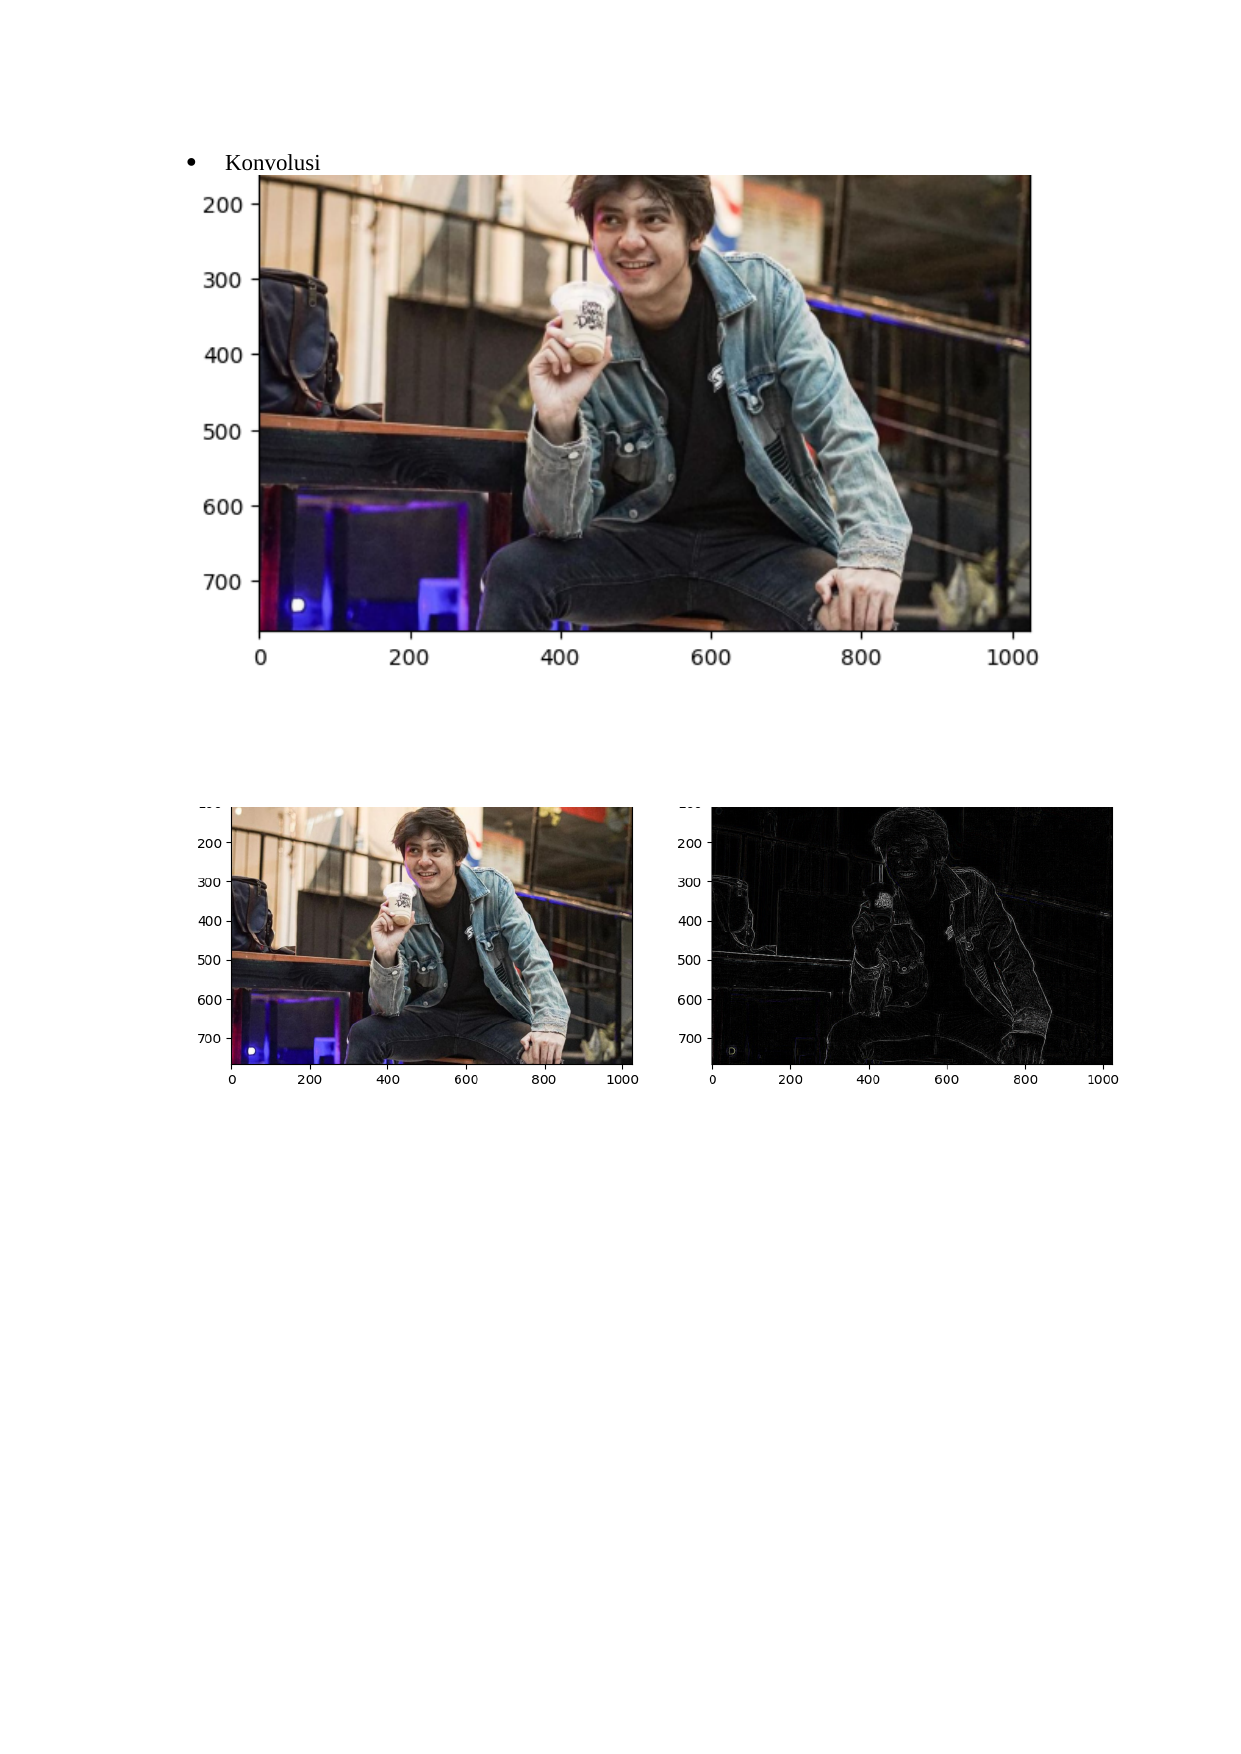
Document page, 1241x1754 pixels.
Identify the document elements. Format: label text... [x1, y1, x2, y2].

list Konvolusi [187, 150, 1090, 175]
picture [187, 807, 1128, 1096]
picture [187, 175, 1055, 684]
